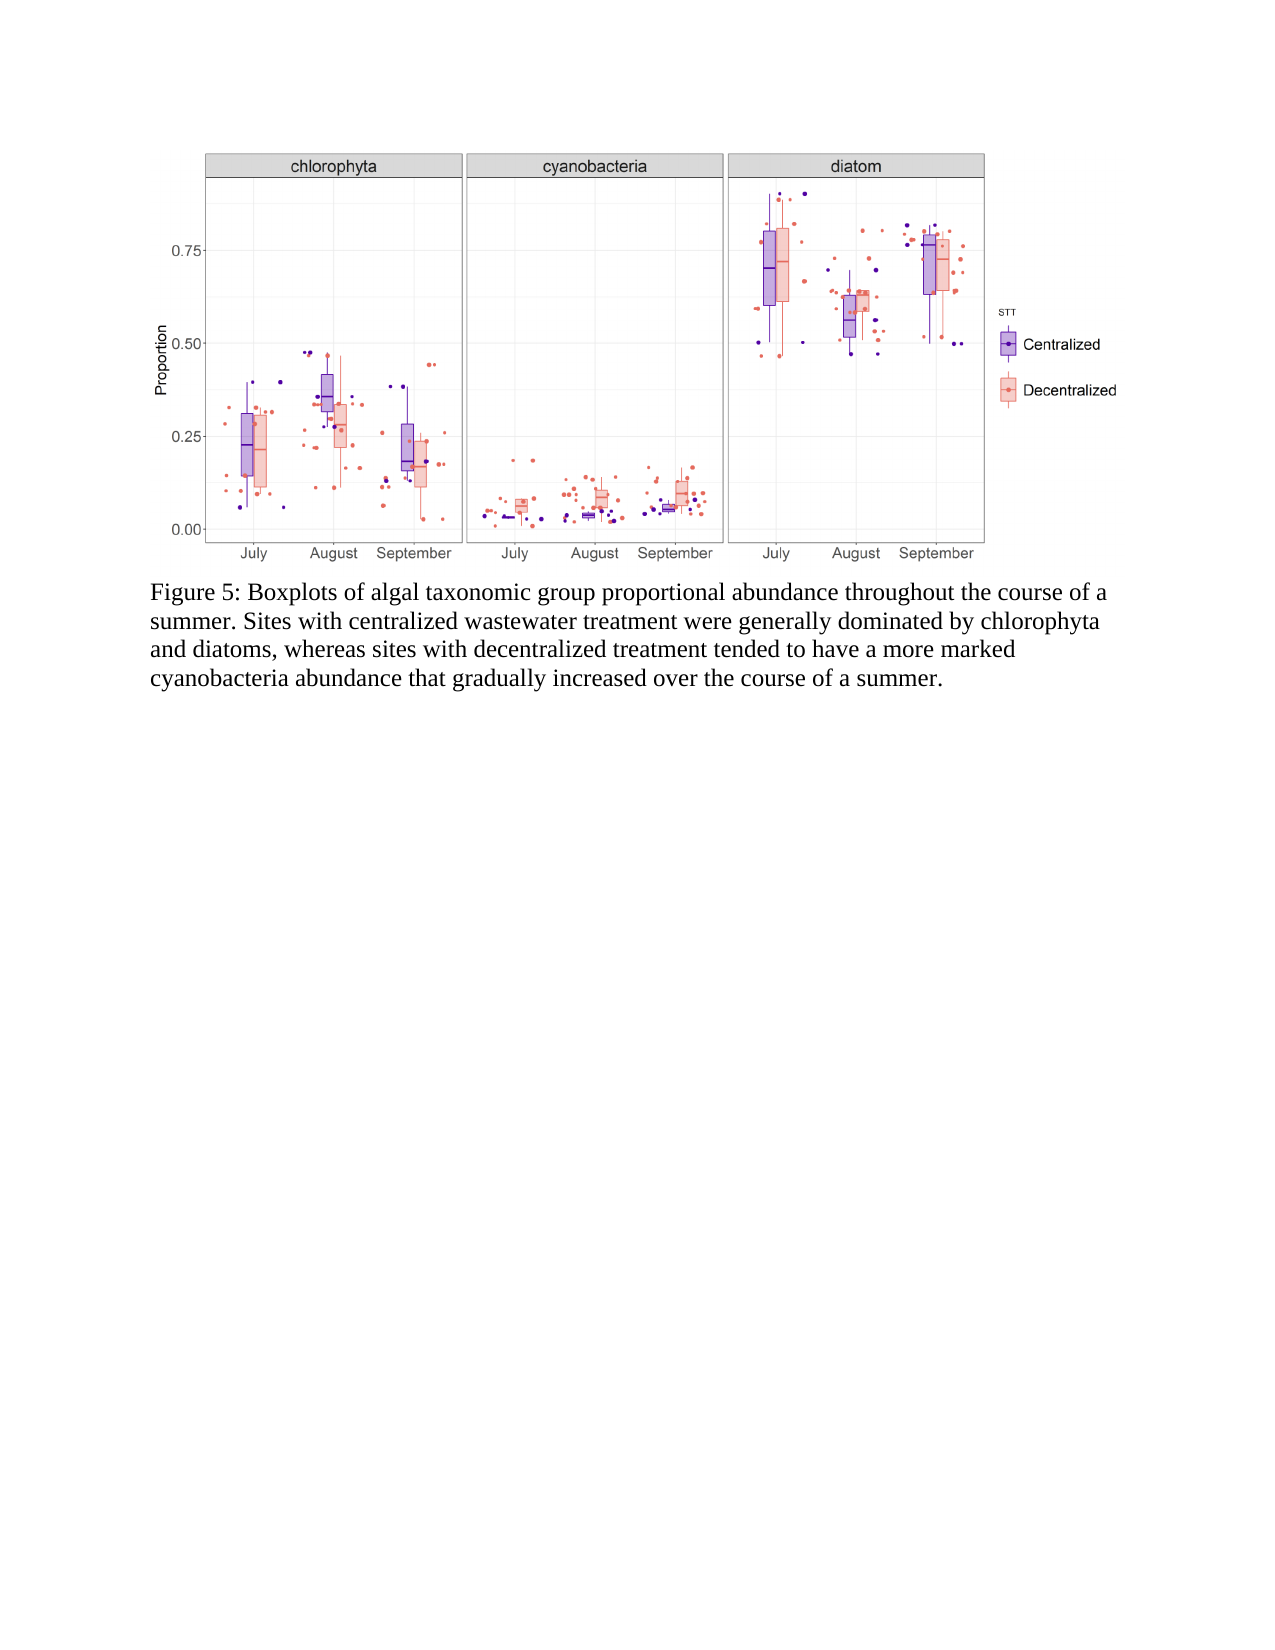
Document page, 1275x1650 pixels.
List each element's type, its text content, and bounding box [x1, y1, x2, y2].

picture [150, 150, 1125, 577]
text Figure 5: Boxplots of algal taxonomic group proportional abundance throughout the course of a summer. Sites with centralized wastewater treatment were generally dominated by chlorophyta and diatoms, whereas sites with decentralized treatment tended to have a more marked cyanobacteria abundance that gradually increased over the course of a summer. [150, 577, 1125, 692]
